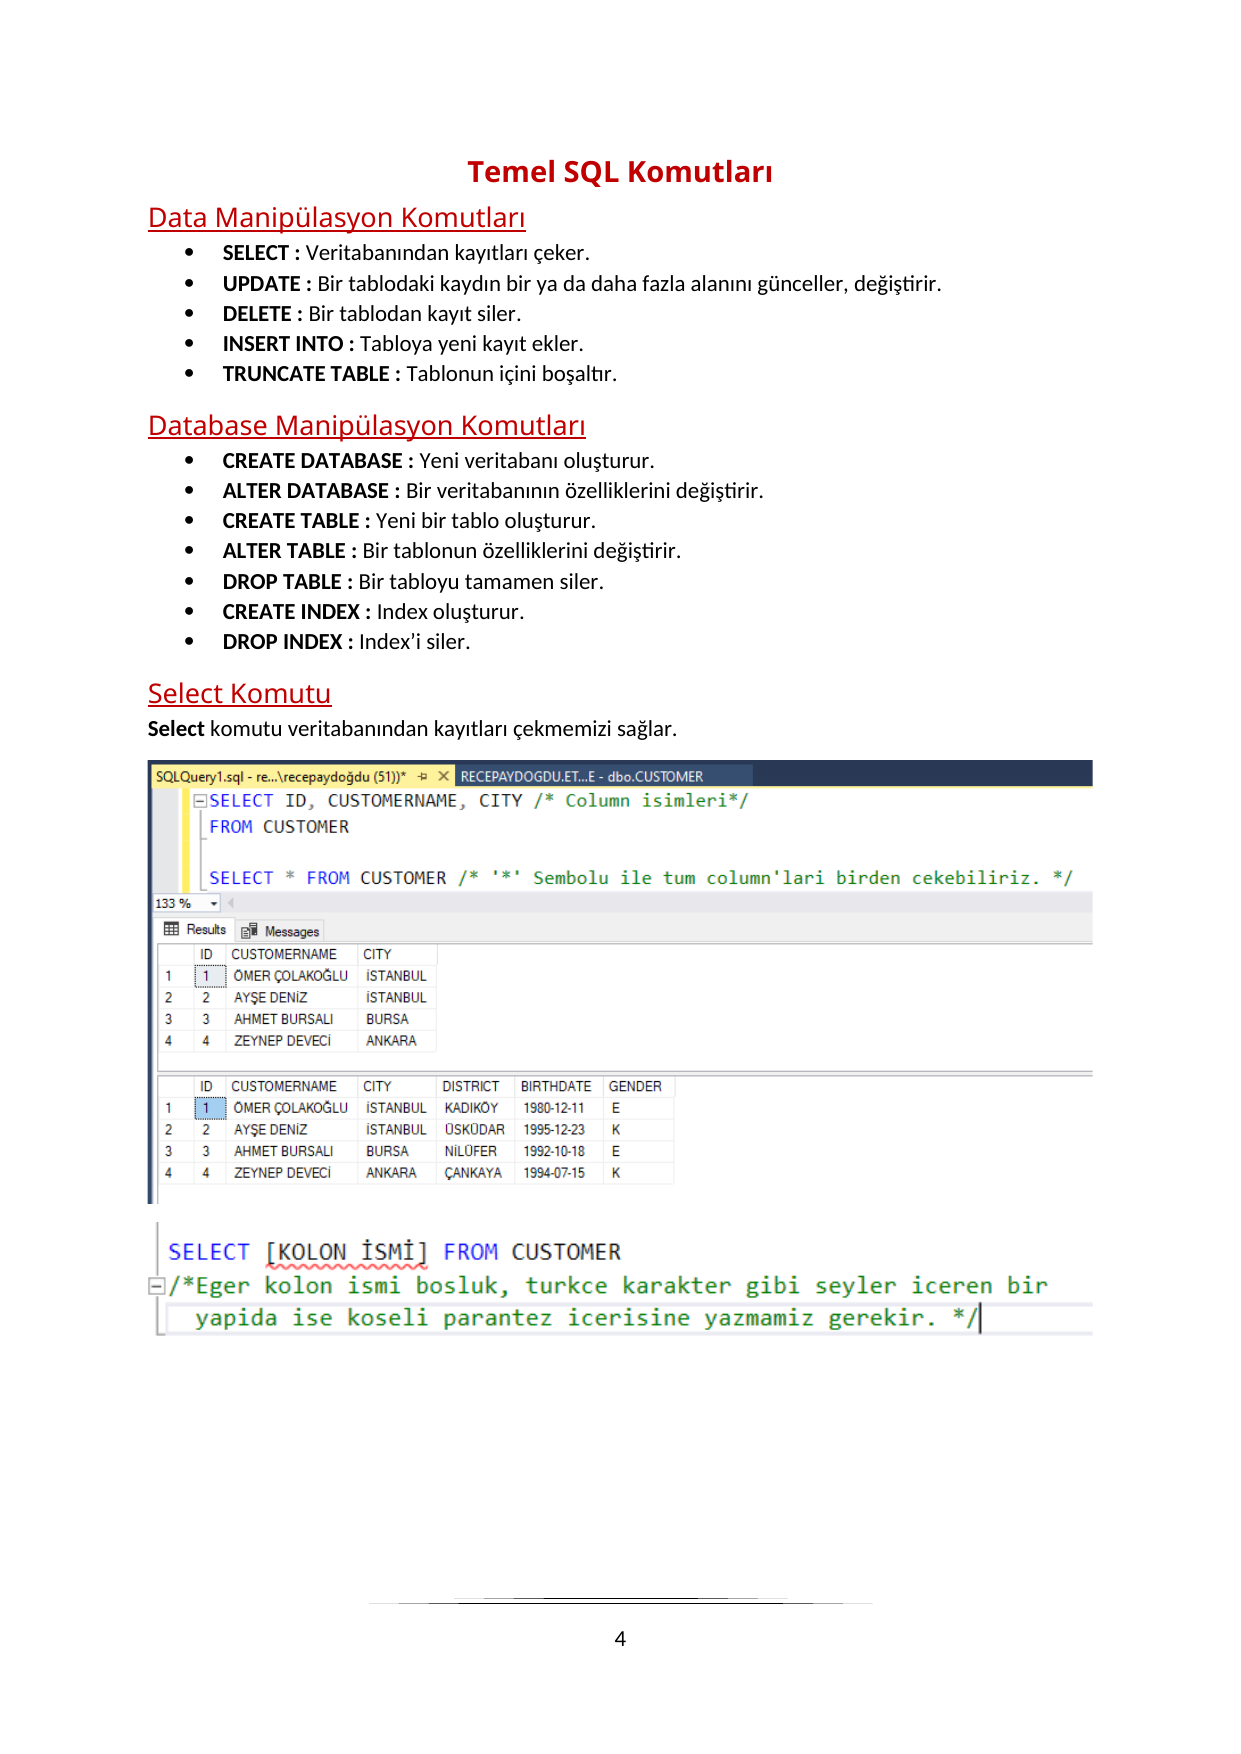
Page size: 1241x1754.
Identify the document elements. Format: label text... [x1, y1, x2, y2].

list UPDATE : Bir tablodaki kaydın bir ya da daha fazla alanını günceller, değiştirir. [185, 269, 1093, 297]
list INSERT INTO : Tabloya yeni kayıt ekler. [185, 329, 1093, 357]
list SELECT : Veritabanından kayıtları çeker. [185, 238, 1093, 267]
picture [147, 760, 1093, 1204]
subtitle Data Manipülasyon Komutları [148, 199, 1093, 236]
list DROP INDEX : Index’i siler. [185, 627, 1093, 655]
list ALTER TABLE : Bir tablonun özelliklerini değiştirir. [185, 537, 1093, 565]
picture [147, 1222, 1093, 1349]
subtitle Select Komutu [148, 674, 1093, 711]
list DROP TABLE : Bir tabloyu tamamen siler. [185, 567, 1093, 595]
subtitle Temel SQL Komutları [148, 152, 1093, 191]
subtitle Database Manipülasyon Komutları [148, 406, 1093, 443]
list DELETE : Bir tablodan kayıt siler. [185, 299, 1093, 327]
list CREATE INDEX : Index oluşturur. [185, 597, 1093, 625]
list TRUNCATE TABLE : Tablonun içini boşaltır. [185, 359, 1093, 387]
list CREATE DATABASE : Yeni veritabanı oluşturur. [185, 446, 1093, 474]
text Select komutu veritabanından kayıtları çekmemizi sağlar. [148, 714, 1093, 742]
list CREATE TABLE : Yeni bir tablo oluşturur. [185, 506, 1093, 534]
list ALTER DATABASE : Bir veritabanının özelliklerini değiştirir. [185, 476, 1093, 504]
